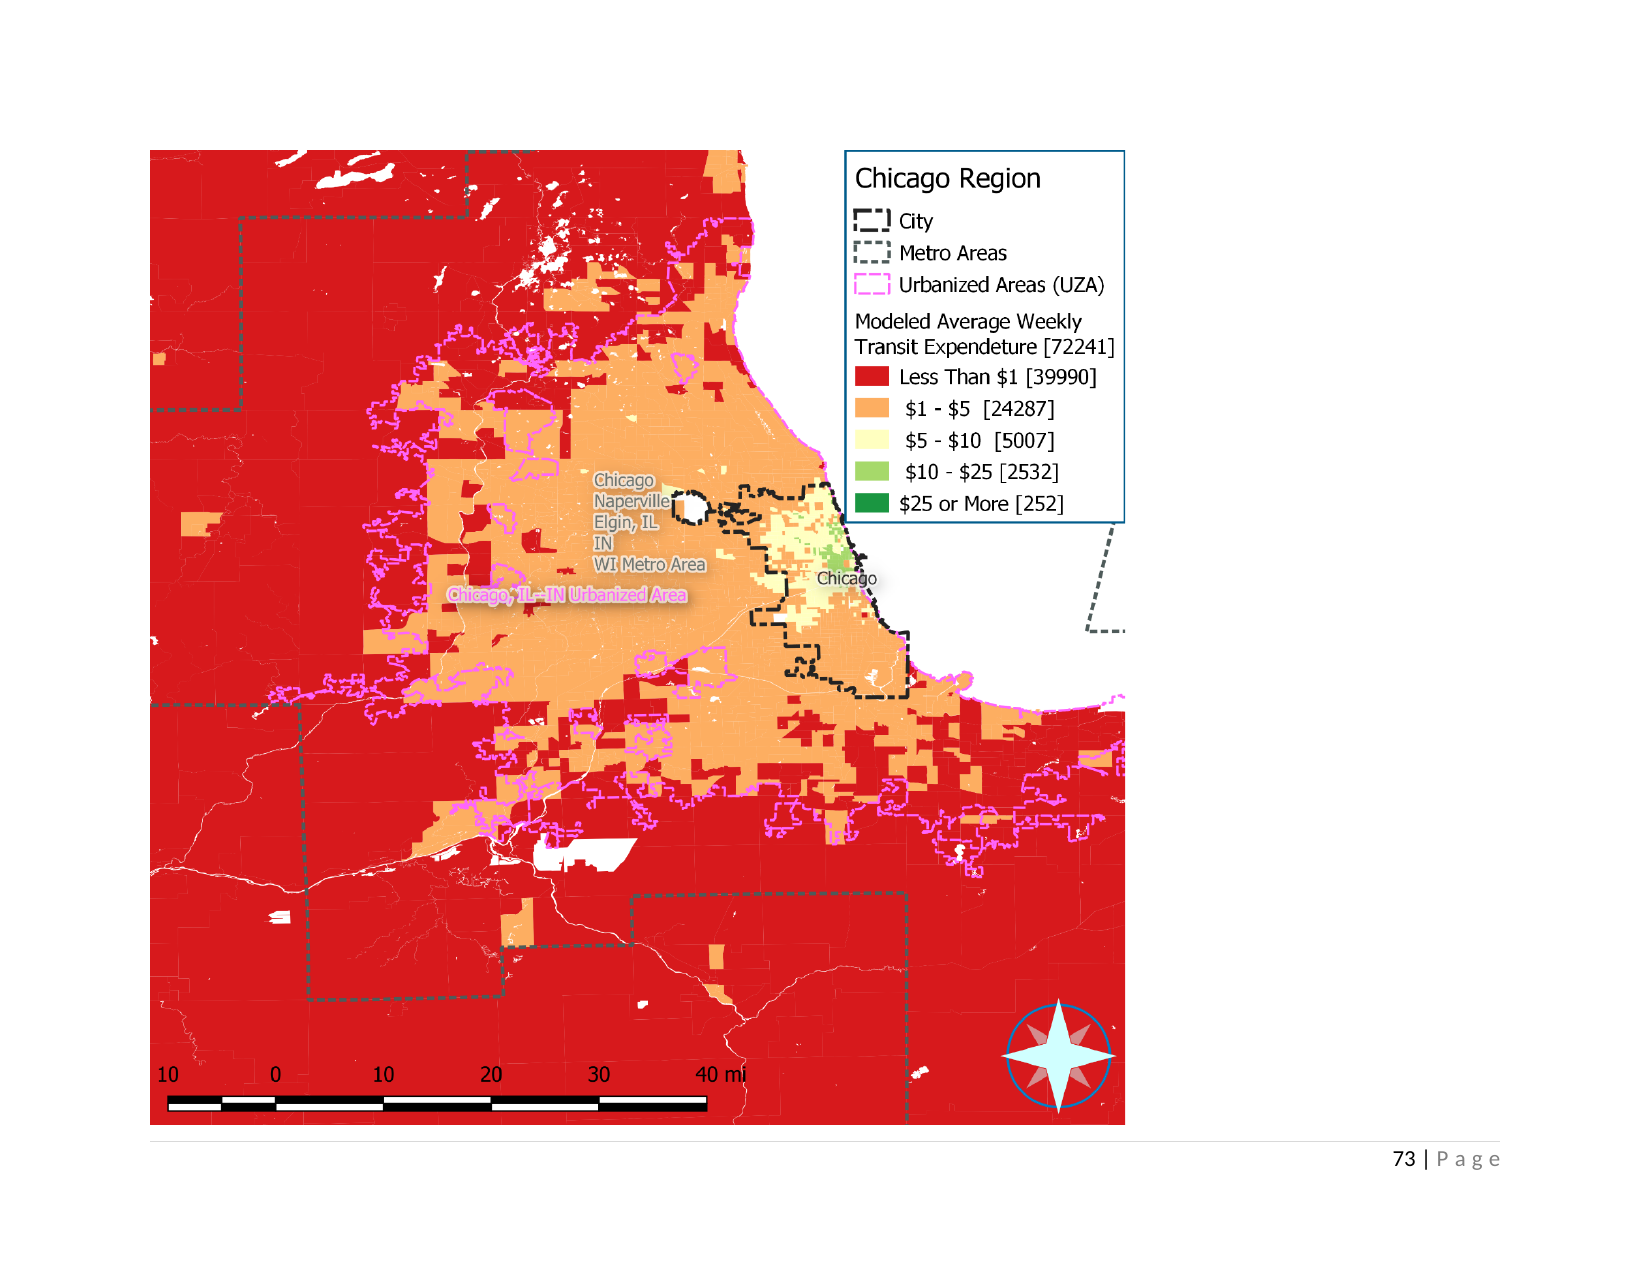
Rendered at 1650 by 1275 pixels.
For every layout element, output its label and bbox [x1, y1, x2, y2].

picture [150, 150, 1125, 1125]
picture [847, 152, 1123, 521]
